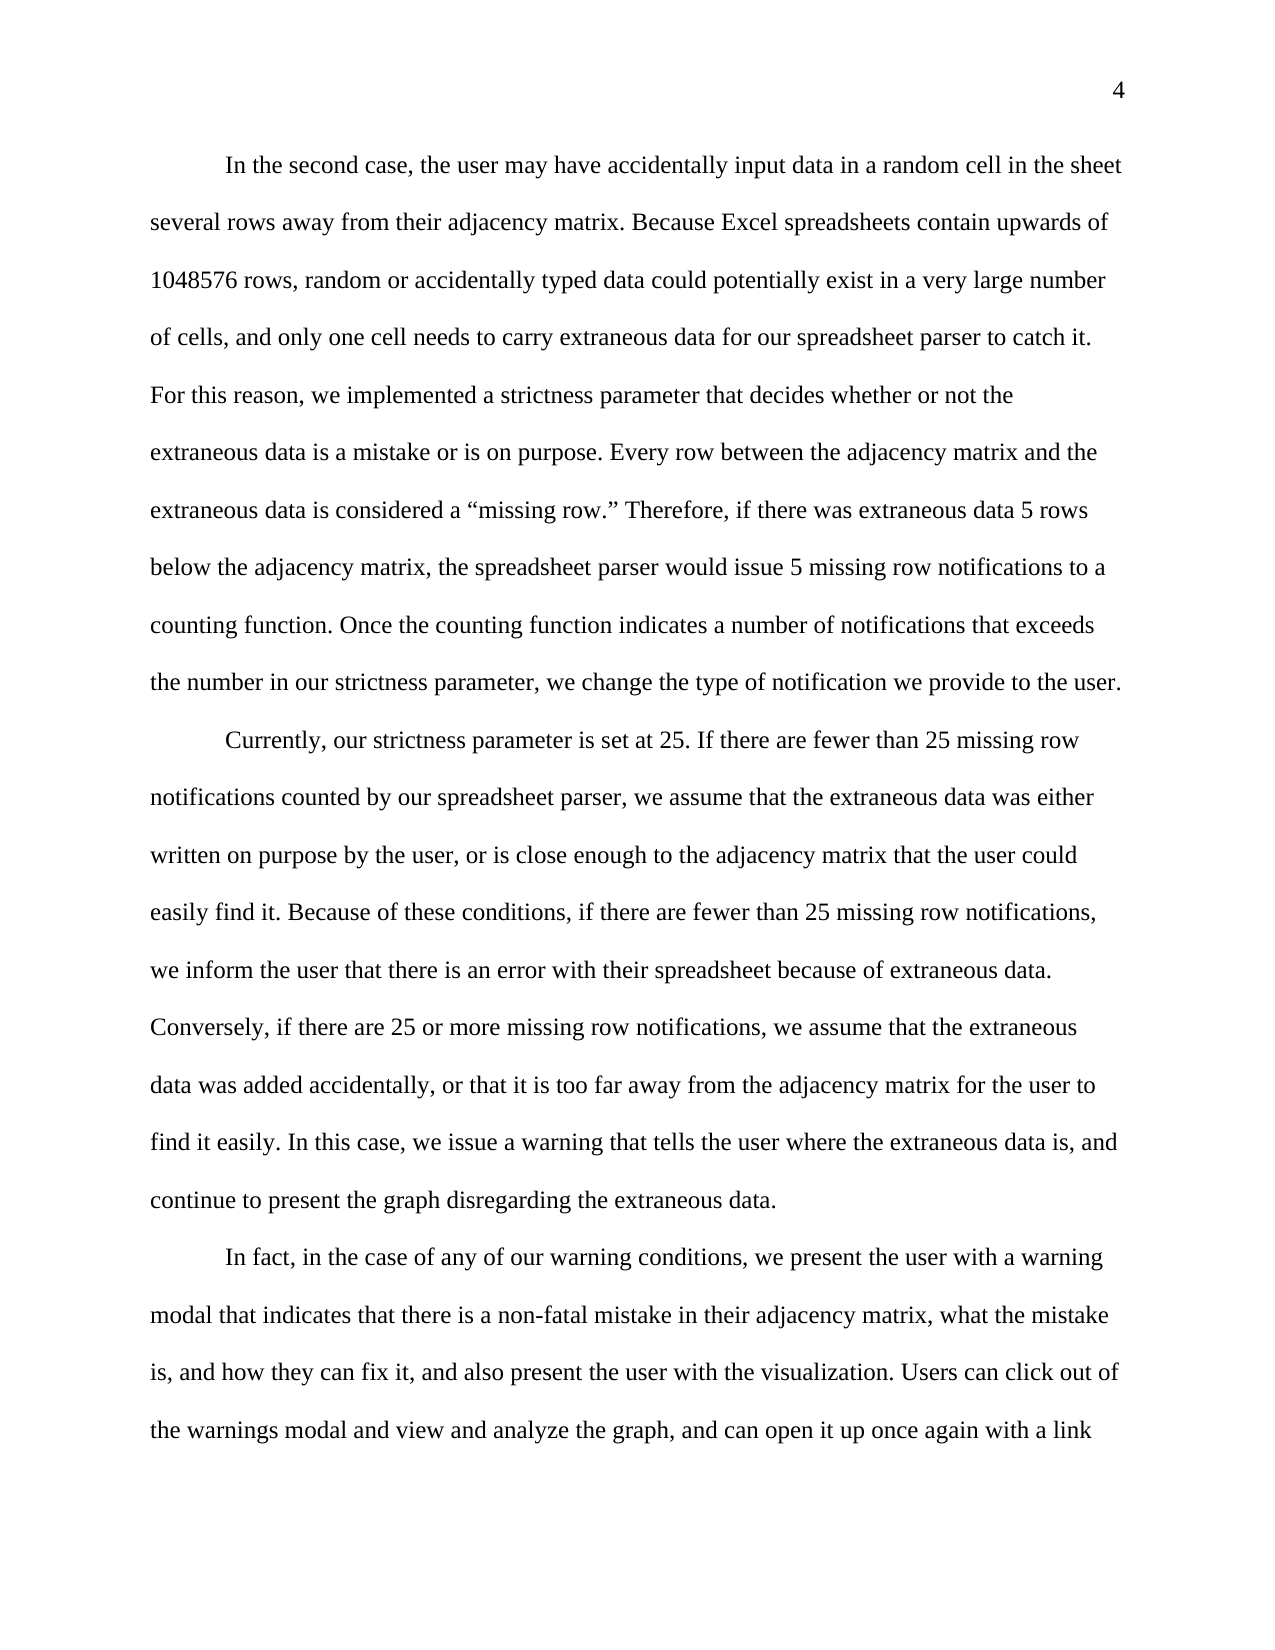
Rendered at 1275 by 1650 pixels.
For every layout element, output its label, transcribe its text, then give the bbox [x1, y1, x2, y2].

text In the second case, the user may have accidentally input data in a random cell in the sheet several rows away from their adjacency matrix. Because Excel spreadsheets contain upwards of 1048576 rows, random or accidentally typed data could potentially exist in a very large number of cells, and only one cell needs to carry extraneous data for our spreadsheet parser to catch it. For this reason, we implemented a strictness parameter that decides whether or not the extraneous data is a mistake or is on purpose. Every row between the adjacency matrix and the extraneous data is considered a “missing row.” Therefore, if there was extraneous data 5 rows below the adjacency matrix, the spreadsheet parser would issue 5 missing row notifications to a counting function. Once the counting function indicates a number of notifications that exceeds the number in our strictness parameter, we change the type of notification we provide to the user. [150, 150, 1125, 696]
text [150, 1242, 1125, 1444]
text Currently, our strictness parameter is set at 25. If there are fewer than 25 missing row notifications counted by our spreadsheet parser, we assume that the extraneous data was either written on purpose by the user, or is close enough to the adjacency matrix that the user could easily find it. Because of these conditions, if there are fewer than 25 missing row notifications, we inform the user that there is an error with their spreadsheet because of extraneous data. Conversely, if there are 25 or more missing row notifications, we assume that the extraneous data was added accidentally, or that it is too far away from the adjacency matrix for the user to find it easily. In this case, we issue a warning that tells the user where the extraneous data is, and continue to present the graph disregarding the extraneous data. [150, 725, 1125, 1214]
